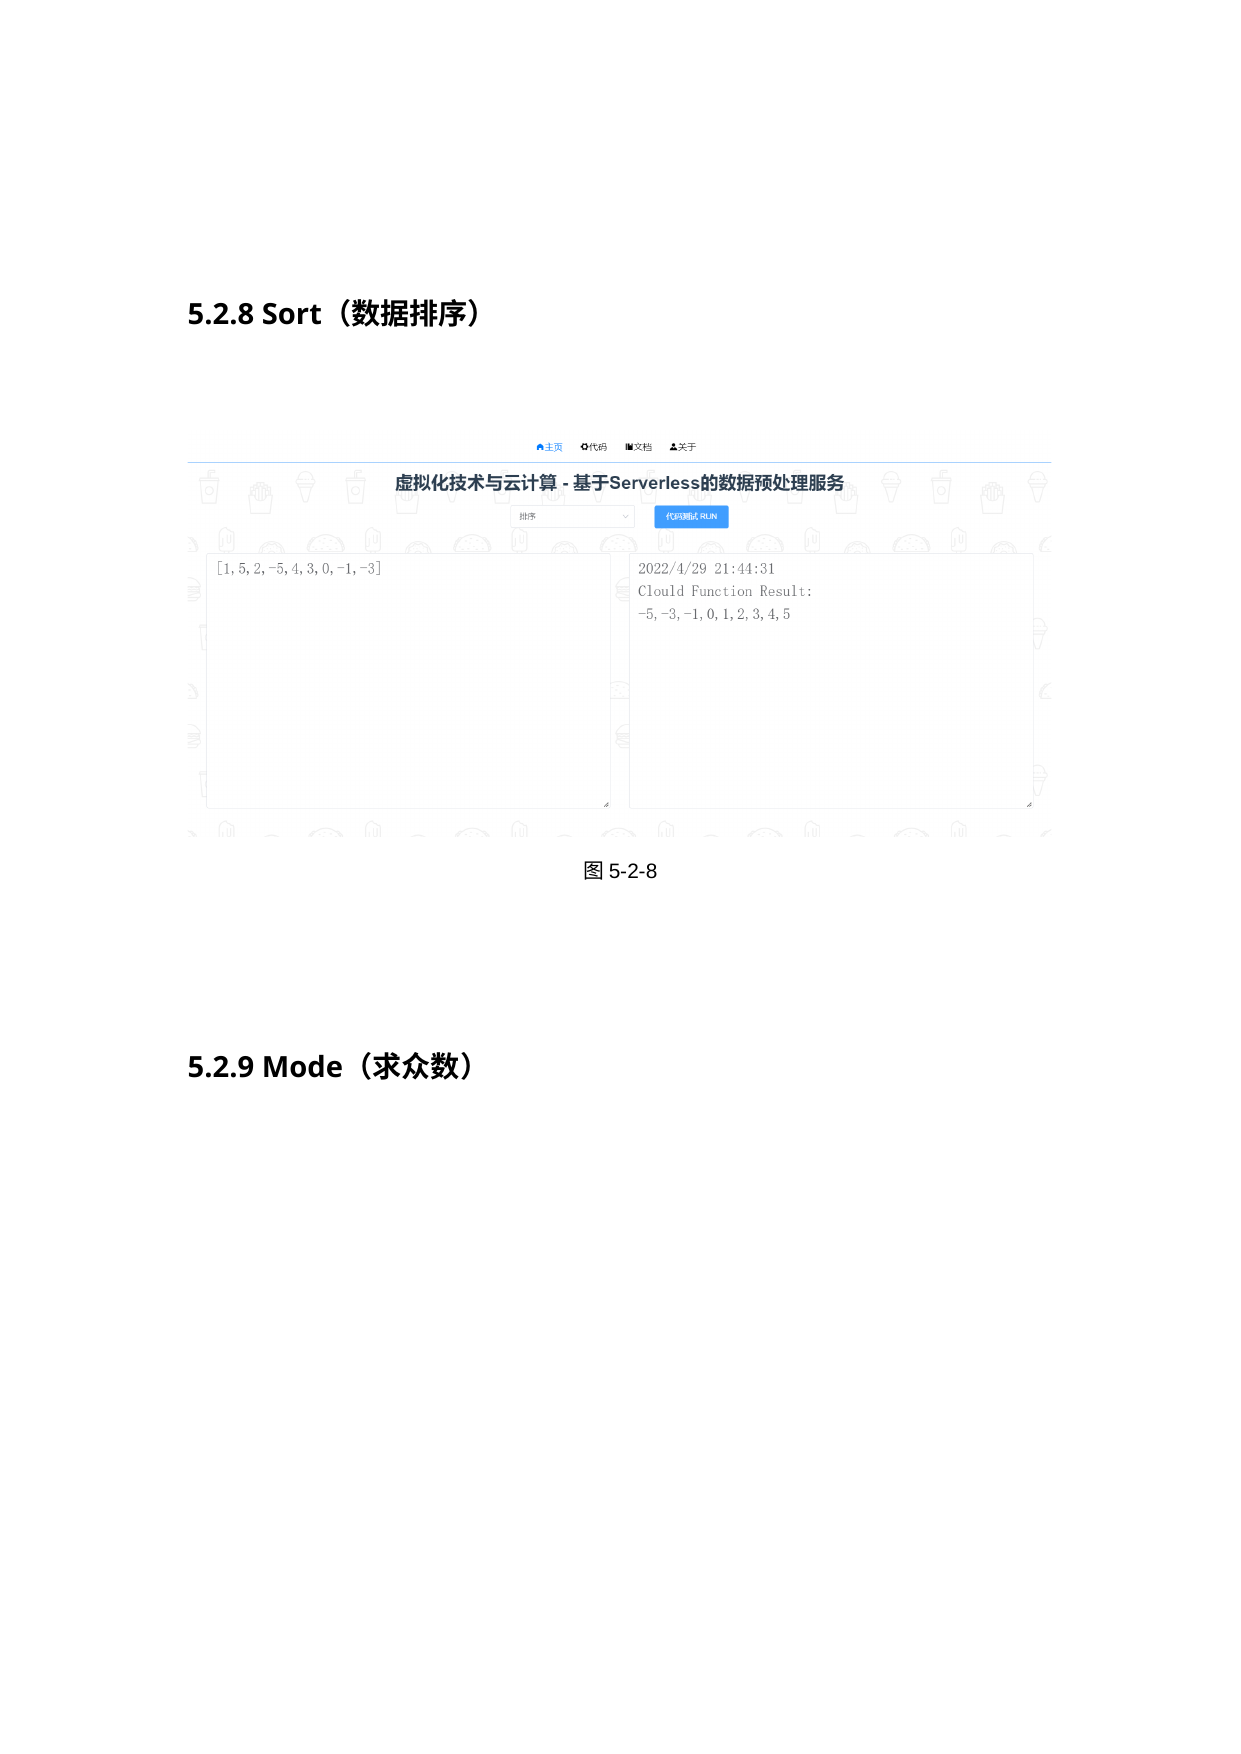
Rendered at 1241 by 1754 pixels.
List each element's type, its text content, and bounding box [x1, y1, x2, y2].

picture [187, 430, 1052, 837]
subtitle 5.2.9 Mode（求众数） [187, 1032, 1053, 1097]
subtitle 5.2.8 Sort（数据排序） [187, 279, 1053, 344]
text 图 5-2-8 [187, 853, 1053, 886]
